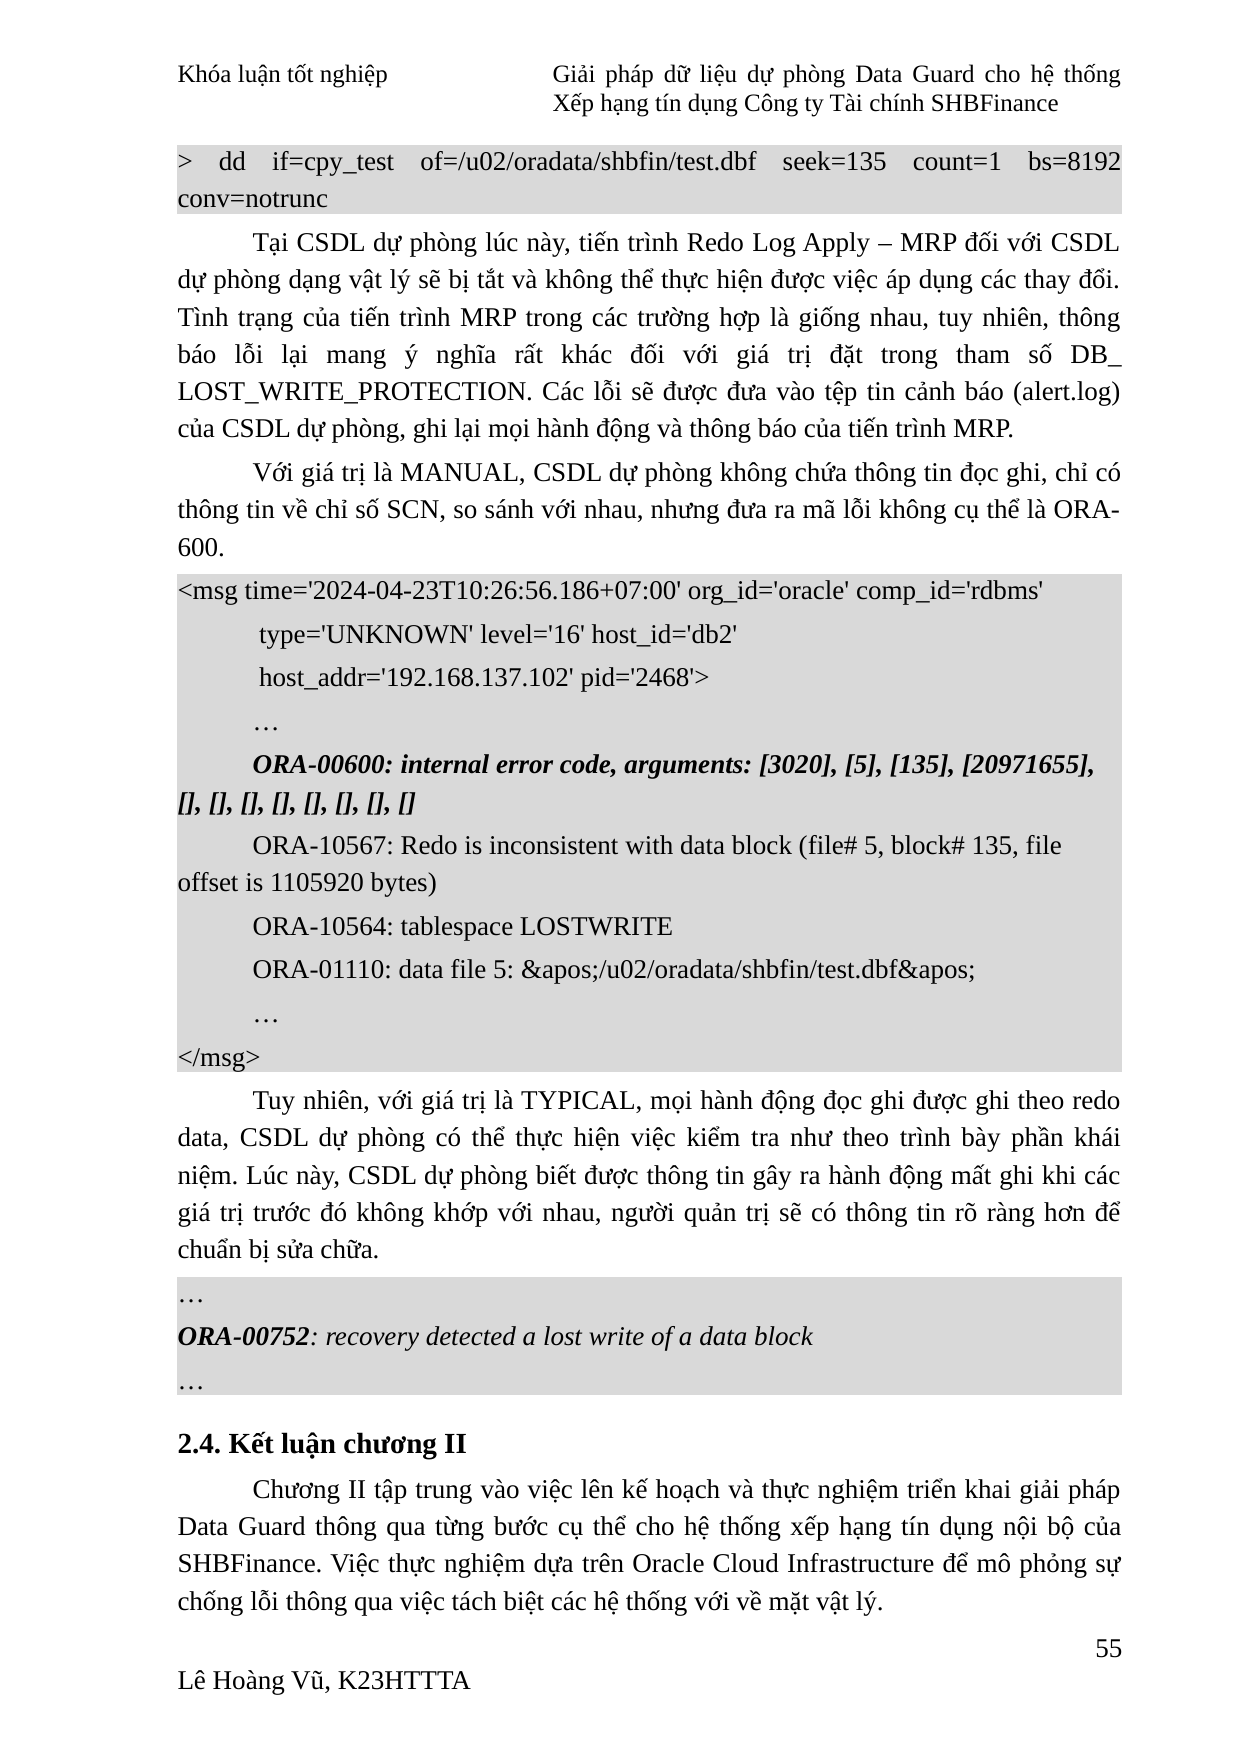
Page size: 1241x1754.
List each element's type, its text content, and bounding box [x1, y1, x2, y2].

text ORA-10564: tablespace LOSTWRITE [177, 910, 1122, 941]
text <msg time='2024-04-23T10:26:56.186+07:00' org_id='oracle' comp_id='rdbms' [177, 574, 1122, 605]
text … [177, 705, 1122, 736]
text ORA-00600: internal error code, arguments: [3020], [5], [135], [20971655], [], [], [], [], [], [], [], [] [177, 748, 1122, 817]
text > dd if=cpy_test of=/u02/oradata/shbfin/test.dbf seek=135 count=1 bs=8192 conv=notrunc [177, 145, 1122, 214]
text ORA-01110: data file 5: &apos;/u02/oradata/shbfin/test.dbf&apos; [177, 954, 1122, 985]
text Chương II tập trung vào việc lên kế hoạch và thực nghiệm triển khai giải pháp Data Guard thông qua từng bước cụ thể cho hệ thống xếp hạng tín dụng nội bộ của SHBFinance. Việc thực nghiệm dựa trên Oracle Cloud Infrastructure để mô phỏng sự chống lỗi thông qua việc tách biệt các hệ thống với về mặt vật lý. [177, 1473, 1122, 1616]
text Tại CSDL dự phòng lúc này, tiến trình Redo Log Apply – MRP đối với CSDL dự phòng dạng vật lý sẽ bị tắt và không thể thực hiện được việc áp dụng các thay đổi. Tình trạng của tiến trình MRP trong các trường hợp là giống nhau, tuy nhiên, thông báo lỗi lại mang ý nghĩa rất khác đối với giá trị đặt trong tham số DB_ LOST_WRITE_PROTECTION. Các lỗi sẽ được đưa vào tệp tin cảnh báo (alert.log) của CSDL dự phòng, ghi lại mọi hành động và thông báo của tiến trình MRP. [177, 226, 1122, 444]
text ORA-10567: Redo is inconsistent with data block (file# 5, block# 135, file offset is 1105920 bytes) [177, 829, 1122, 898]
text … [177, 1277, 1122, 1308]
text Tuy nhiên, với giá trị là TYPICAL, mọi hành động đọc ghi được ghi theo redo data, CSDL dự phòng có thể thực hiện việc kiểm tra như theo trình bày phần khái niệm. Lúc này, CSDL dự phòng biết được thông tin gây ra hành động mất ghi khi các giá trị trước đó không khớp với nhau, người quản trị sẽ có thông tin rõ ràng hơn để chuẩn bị sửa chữa. [177, 1084, 1122, 1264]
text Với giá trị là MANUAL, CSDL dự phòng không chứa thông tin đọc ghi, chỉ có thông tin về chỉ số SCN, so sánh với nhau, nhưng đưa ra mã lỗi không cụ thể là ORA-600. [177, 456, 1122, 562]
text ORA-00752: recovery detected a lost write of a data block [177, 1321, 1122, 1352]
text Kết luận chương II [177, 1426, 1122, 1460]
text host_addr='192.168.137.102' pid='2468'> [177, 661, 1122, 692]
text … [177, 997, 1122, 1028]
text … [177, 1364, 1122, 1395]
text type='UNKNOWN' level='16' host_id='db2' [177, 618, 1122, 649]
text </msg> [177, 1041, 1122, 1072]
